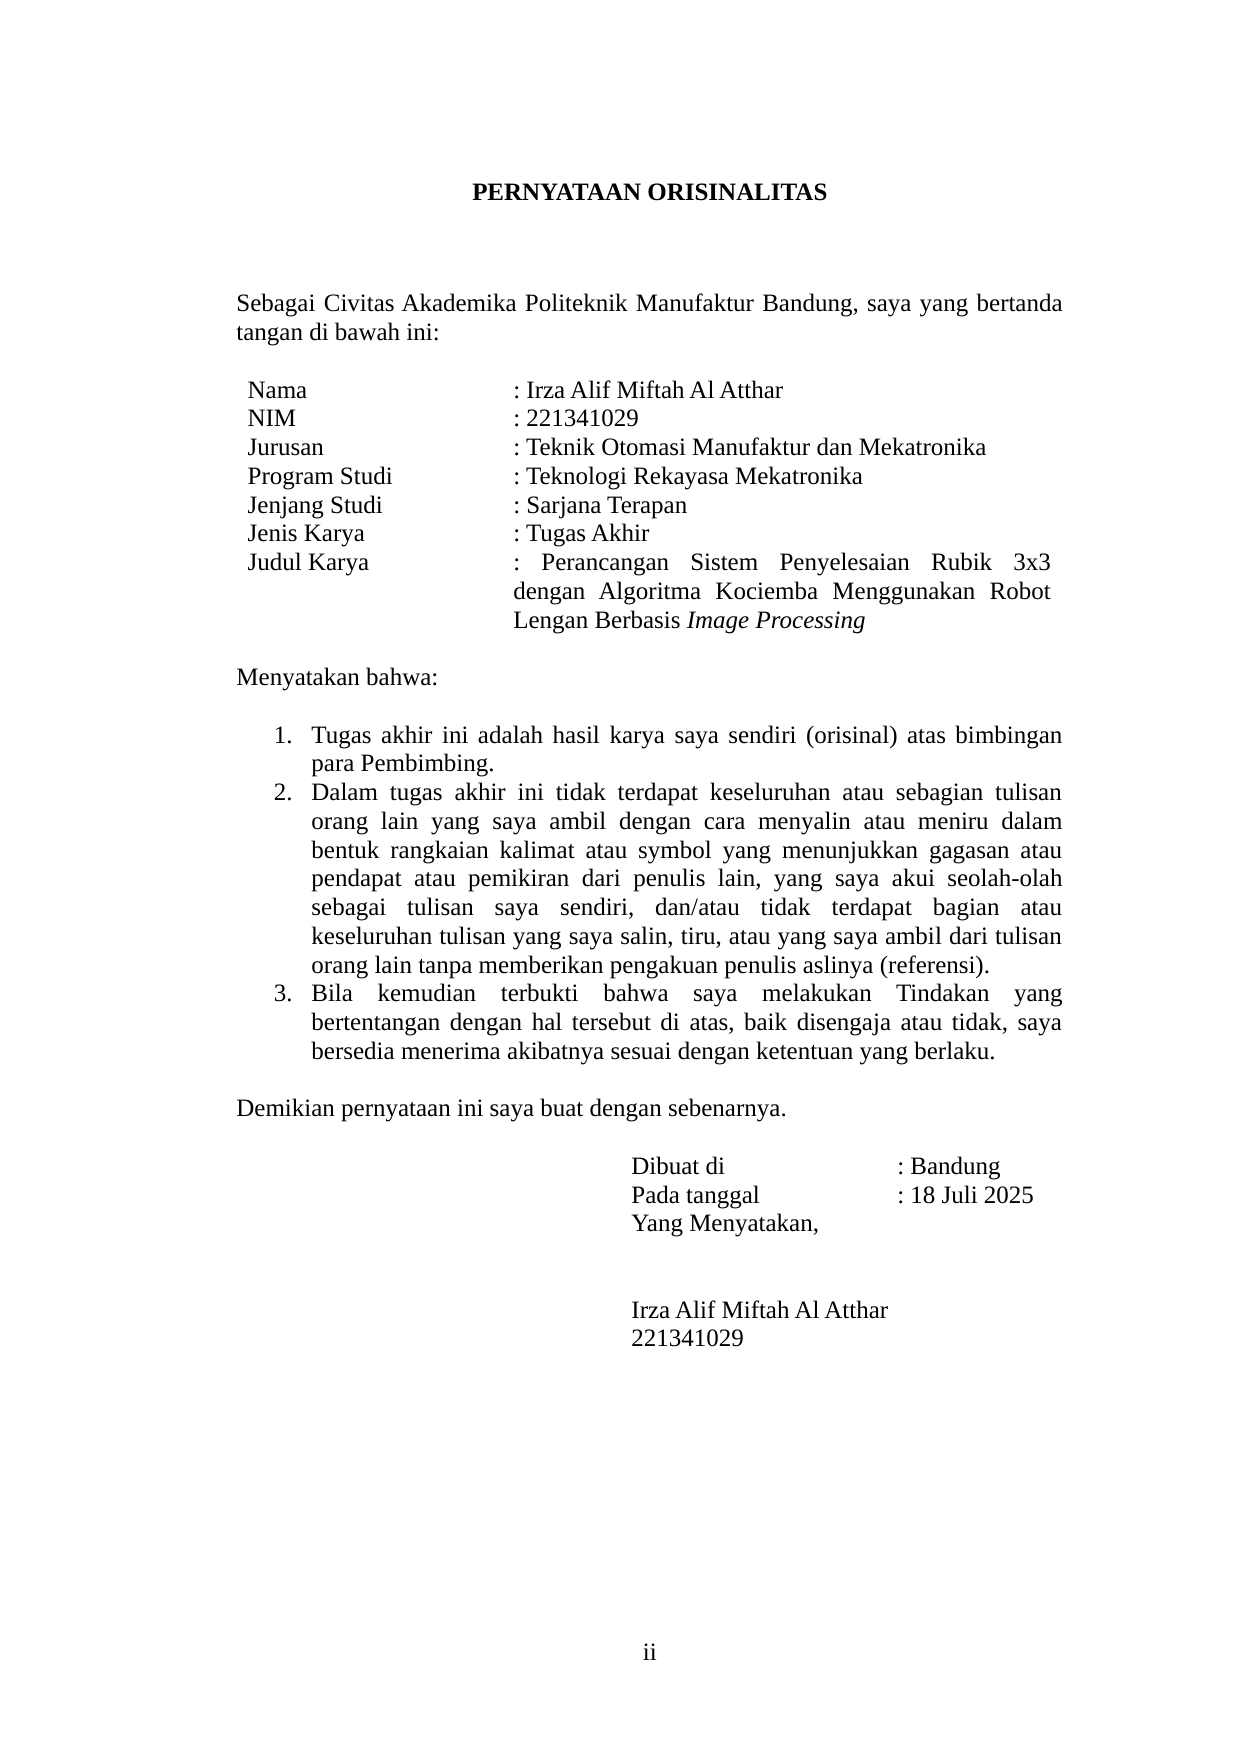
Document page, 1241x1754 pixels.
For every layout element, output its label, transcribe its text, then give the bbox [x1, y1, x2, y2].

text Demikian pernyataan ini saya buat dengan sebenarnya. [236, 1093, 1063, 1122]
list Dalam tugas akhir ini tidak terdapat keseluruhan atau sebagian tulisan orang lain yang saya ambil dengan cara menyalin atau meniru dalam bentuk rangkaian kalimat atau symbol yang menunjukkan gagasan atau pendapat atau pemikiran dari penulis lain, yang saya akui seolah-olah sebagai tulisan saya sendiri, dan/atau tidak terdapat bagian atau keseluruhan tulisan yang saya salin, tiru, atau yang saya ambil dari tulisan orang lain tanpa memberikan pengakuan penulis aslinya (referensi). [274, 777, 1063, 978]
list Bila kemudian terbukti bahwa saya melakukan Tindakan yang bertentangan dengan hal tersebut di atas, baik disengaja atau tidak, saya bersedia menerima akibatnya sesuai dengan ketentuan yang berlaku. [274, 978, 1063, 1065]
text Sebagai Civitas Akademika Politeknik Manufaktur Bandung, saya yang bertanda tangan di bawah ini: [236, 288, 1063, 346]
table_header Nama NIM Jurusan Program Studi Jenjang Studi Jenis Karya Judul Karya [236, 375, 502, 633]
list Tugas akhir ini adalah hasil karya saya sendiri (orisinal) atas bimbingan para Pembimbing. [274, 720, 1063, 777]
table_header Dibuat di Pada tanggal [620, 1151, 886, 1208]
table_header : Bandung : 18 Juli 2025 [886, 1151, 1063, 1208]
text Menyatakan bahwa: [236, 662, 1063, 691]
subtitle PERNYATAAN ORISINALITAS [236, 177, 1063, 206]
table_header : Irza Alif Miftah Al Atthar : 221341029 : Teknik Otomasi Manufaktur dan Mekatronika : Teknologi Rekayasa Mekatronika : Sarjana Terapan : Tugas Akhir : Perancangan Sistem Penyelesaian Rubik 3x3 dengan Algoritma Kociemba Menggunakan Robot Lengan Berbasis Image Processing [502, 375, 1062, 633]
table_cell Yang Menyatakan, Irza Alif Miftah Al Atthar 221341029 [620, 1209, 1063, 1352]
